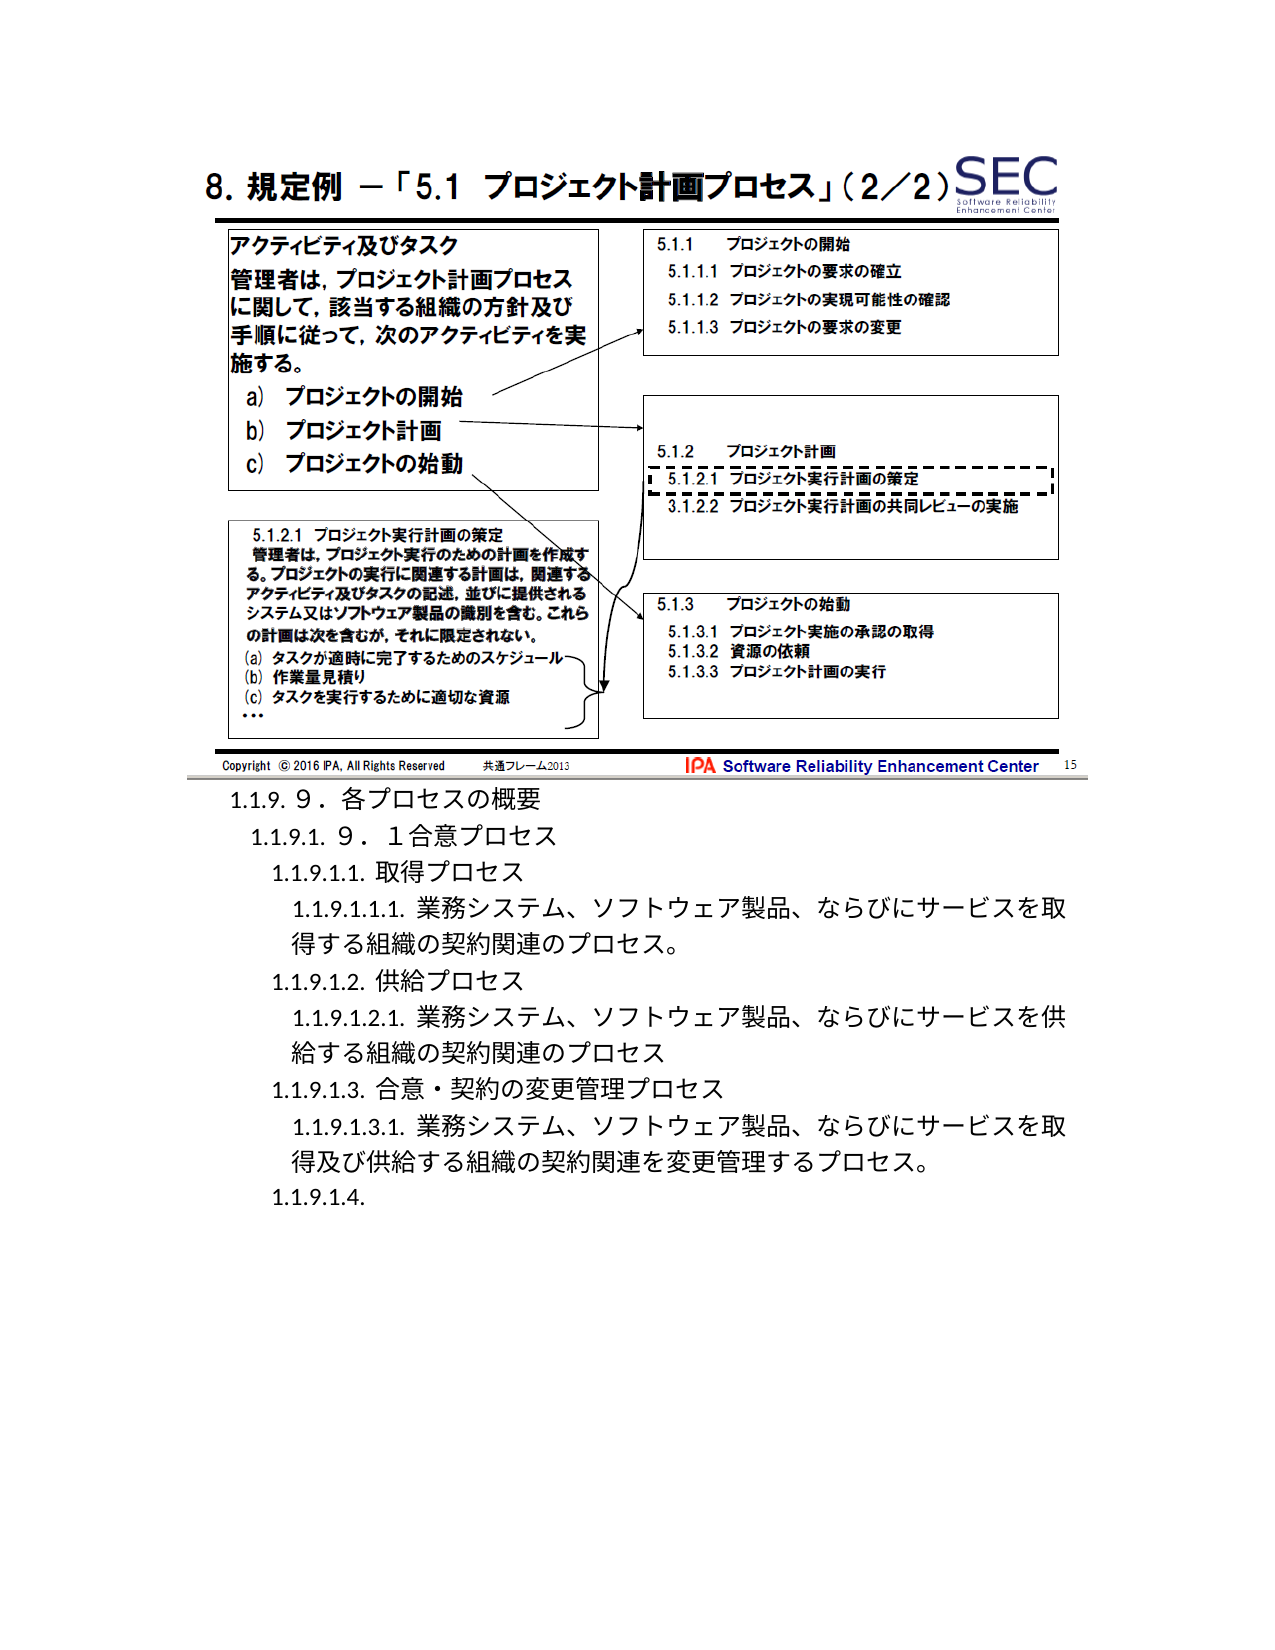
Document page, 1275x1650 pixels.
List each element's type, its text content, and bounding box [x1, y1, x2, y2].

subtitle 取得プロセス [271, 852, 1087, 888]
subtitle 業務システム、ソフトウェア製品、ならびにサービスを取得及び供給する組織の契約関連を変更管理するプロセス。 [292, 1106, 1087, 1178]
subtitle 供給プロセス [271, 961, 1087, 997]
subtitle 業務システム、ソフトウェア製品、ならびにサービスを供給する組織の契約関連のプロセス [292, 997, 1087, 1070]
picture [187, 149, 1088, 780]
subtitle ９．１合意プロセス [250, 816, 1087, 852]
subtitle ９．各プロセスの概要 [229, 780, 1087, 816]
subtitle 合意・契約の変更管理プロセス [271, 1070, 1087, 1106]
subtitle 業務システム、ソフトウェア製品、ならびにサービスを取得する組織の契約関連のプロセス。 [292, 888, 1087, 961]
